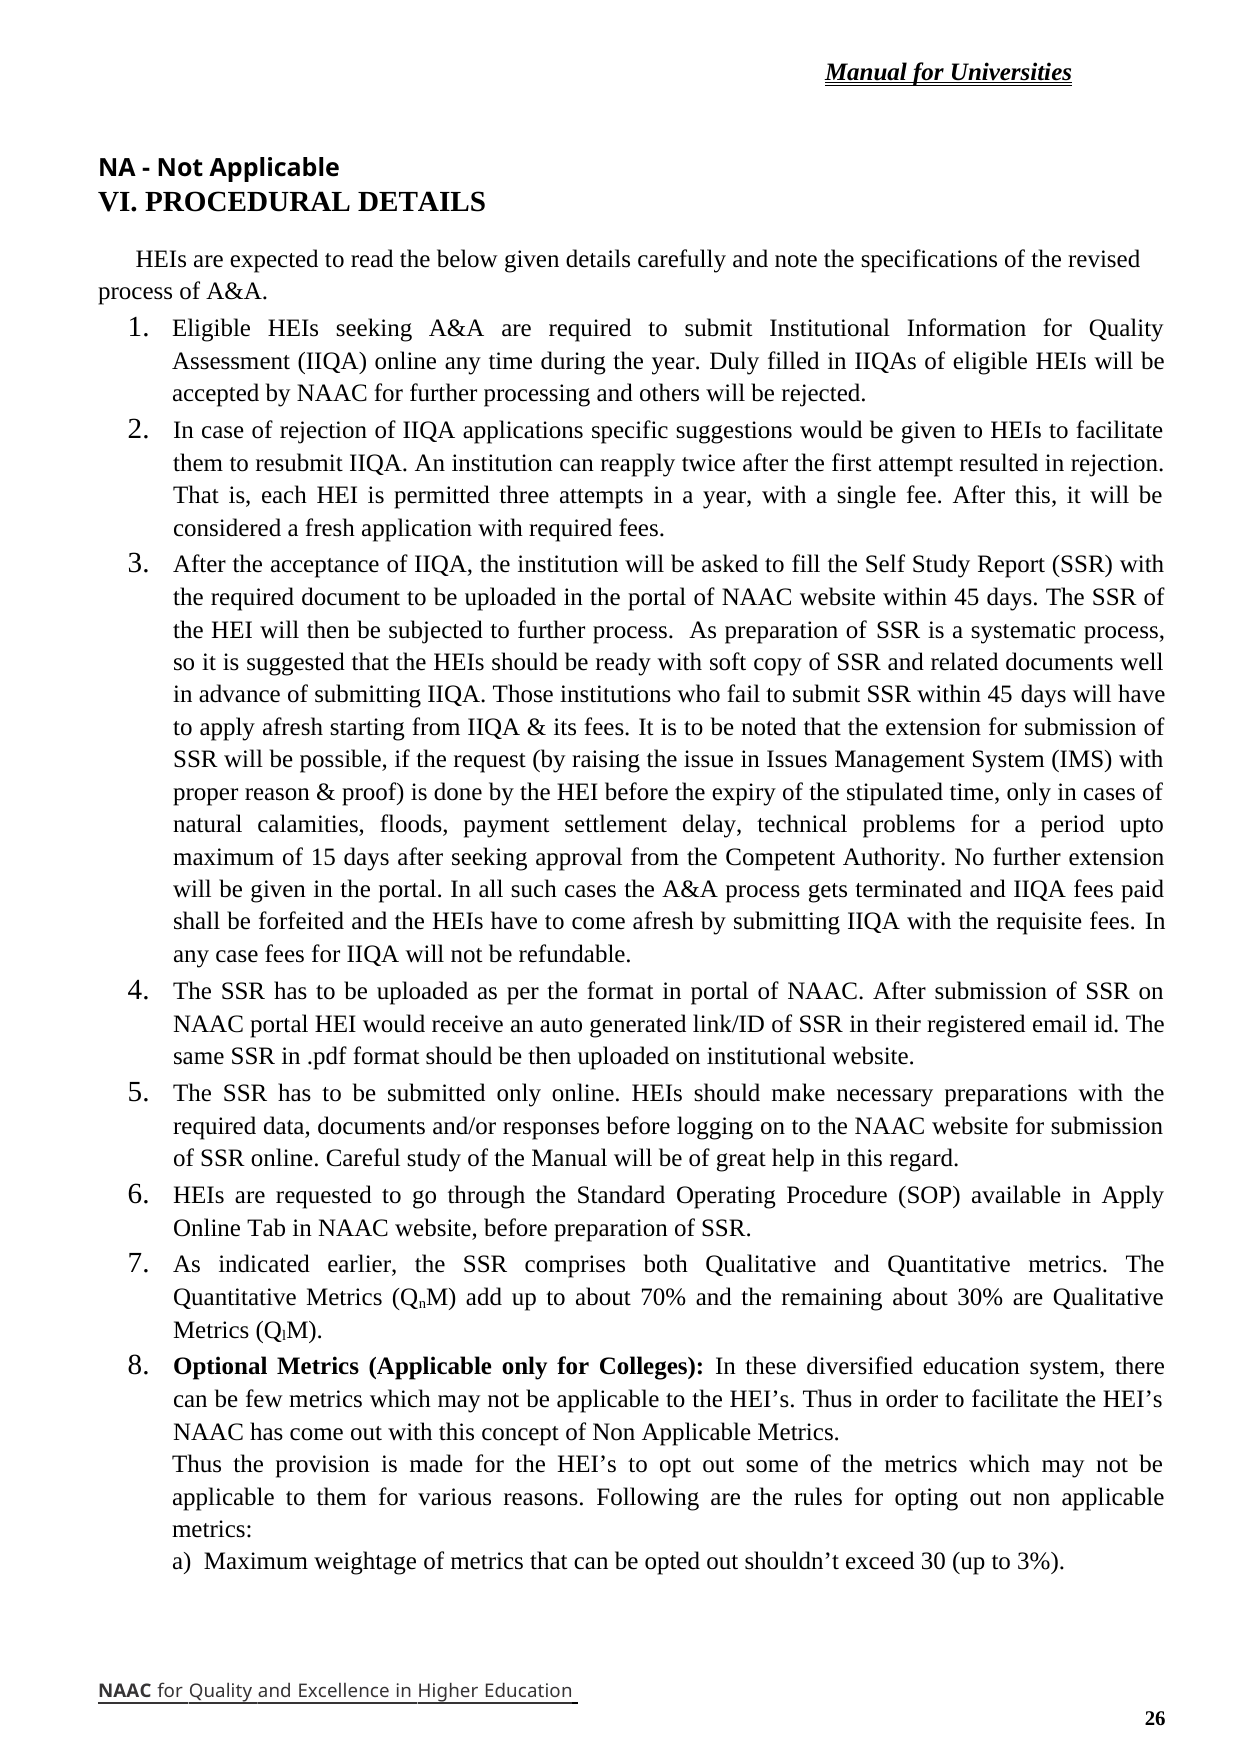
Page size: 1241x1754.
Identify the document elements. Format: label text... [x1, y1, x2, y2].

list The SSR has to be submitted only online. HEIs should make necessary preparations with the required data, documents and/or responses before logging on to the NAAC website for submission of SSR online. Careful study of the Manual will be of great help in this regard. [127, 1074, 1165, 1172]
text a) Maximum weightage of metrics that can be opted out shouldn’t exceed 30 (up to 3%). [172, 1546, 1165, 1575]
list As indicated earlier, the SSR comprises both Qualitative and Quantitative metrics. The Quantitative Metrics (QnM) add up to about 70% and the remaining about 30% are Qualitative Metrics (QlM). [127, 1245, 1165, 1344]
text NA - Not Applicable [98, 150, 1165, 184]
list Optional Metrics (Applicable only for Colleges): In these diversified education system, there can be few metrics which may not be applicable to the HEI’s. Thus in order to facilitate the HEI’s NAAC has come out with this concept of Non Applicable Metrics. [127, 1347, 1165, 1446]
list The SSR has to be uploaded as per the format in portal of NAAC. After submission of SSR on NAAC portal HEI would receive an auto generated link/ID of SSR in their registered email id. The same SSR in .pdf format should be then uploaded on institutional website. [127, 972, 1165, 1070]
list Eligible HEIs seeking A&A are required to submit Institutional Information for Quality Assessment (IIQA) online any time during the year. Duly filled in IIQAs of eligible HEIs will be accepted by NAAC for further processing and others will be rejected. [127, 309, 1165, 407]
text Thus the provision is made for the HEI’s to opt out some of the metrics which may not be applicable to them for various reasons. Following are the rules for opting out non applicable metrics: [172, 1449, 1165, 1543]
text HEIs are expected to read the below given details carefully and note the specifications of the revised process of A&A. [98, 244, 1165, 305]
list After the acceptance of IIQA, the institution will be asked to fill the Self Study Report (SSR) with the required document to be uploaded in the portal of NAAC website within 45 days. The SSR of the HEI will then be subjected to further process. As preparation of SSR is a systematic process, so it is suggested that the HEIs should be ready with soft copy of SSR and related documents well in advance of submitting IIQA. Those institutions who fail to submit SSR within 45 days will have to apply afresh starting from IIQA & its fees. It is to be noted that the extension for submission of SSR will be possible, if the request (by raising the issue in Issues Management System (IMS) with proper reason & proof) is done by the HEI before the expiry of the stipulated time, only in cases of natural calamities, floods, payment settlement delay, technical problems for a period upto maximum of 15 days after seeking approval from the Competent Authority. No further extension will be given in the portal. In all such cases the A&A process gets terminated and IIQA fees paid shall be forfeited and the HEIs have to come afresh by submitting IIQA with the requisite fees. In any case fees for IIQA will not be refundable. [127, 545, 1165, 968]
list In case of rejection of IIQA applications specific suggestions would be given to HEIs to facilitate them to resubmit IIQA. An institution can reapply twice after the first attempt resulted in rejection. That is, each HEI is permitted three attempts in a year, with a single fee. After this, it will be considered a fresh application with required fees. [127, 411, 1165, 542]
list HEIs are requested to go through the Standard Operating Procedure (SOP) available in Apply Online Tab in NAAC website, before preparation of SSR. [127, 1176, 1165, 1242]
text VI. PROCEDURAL DETAILS [98, 184, 1165, 218]
